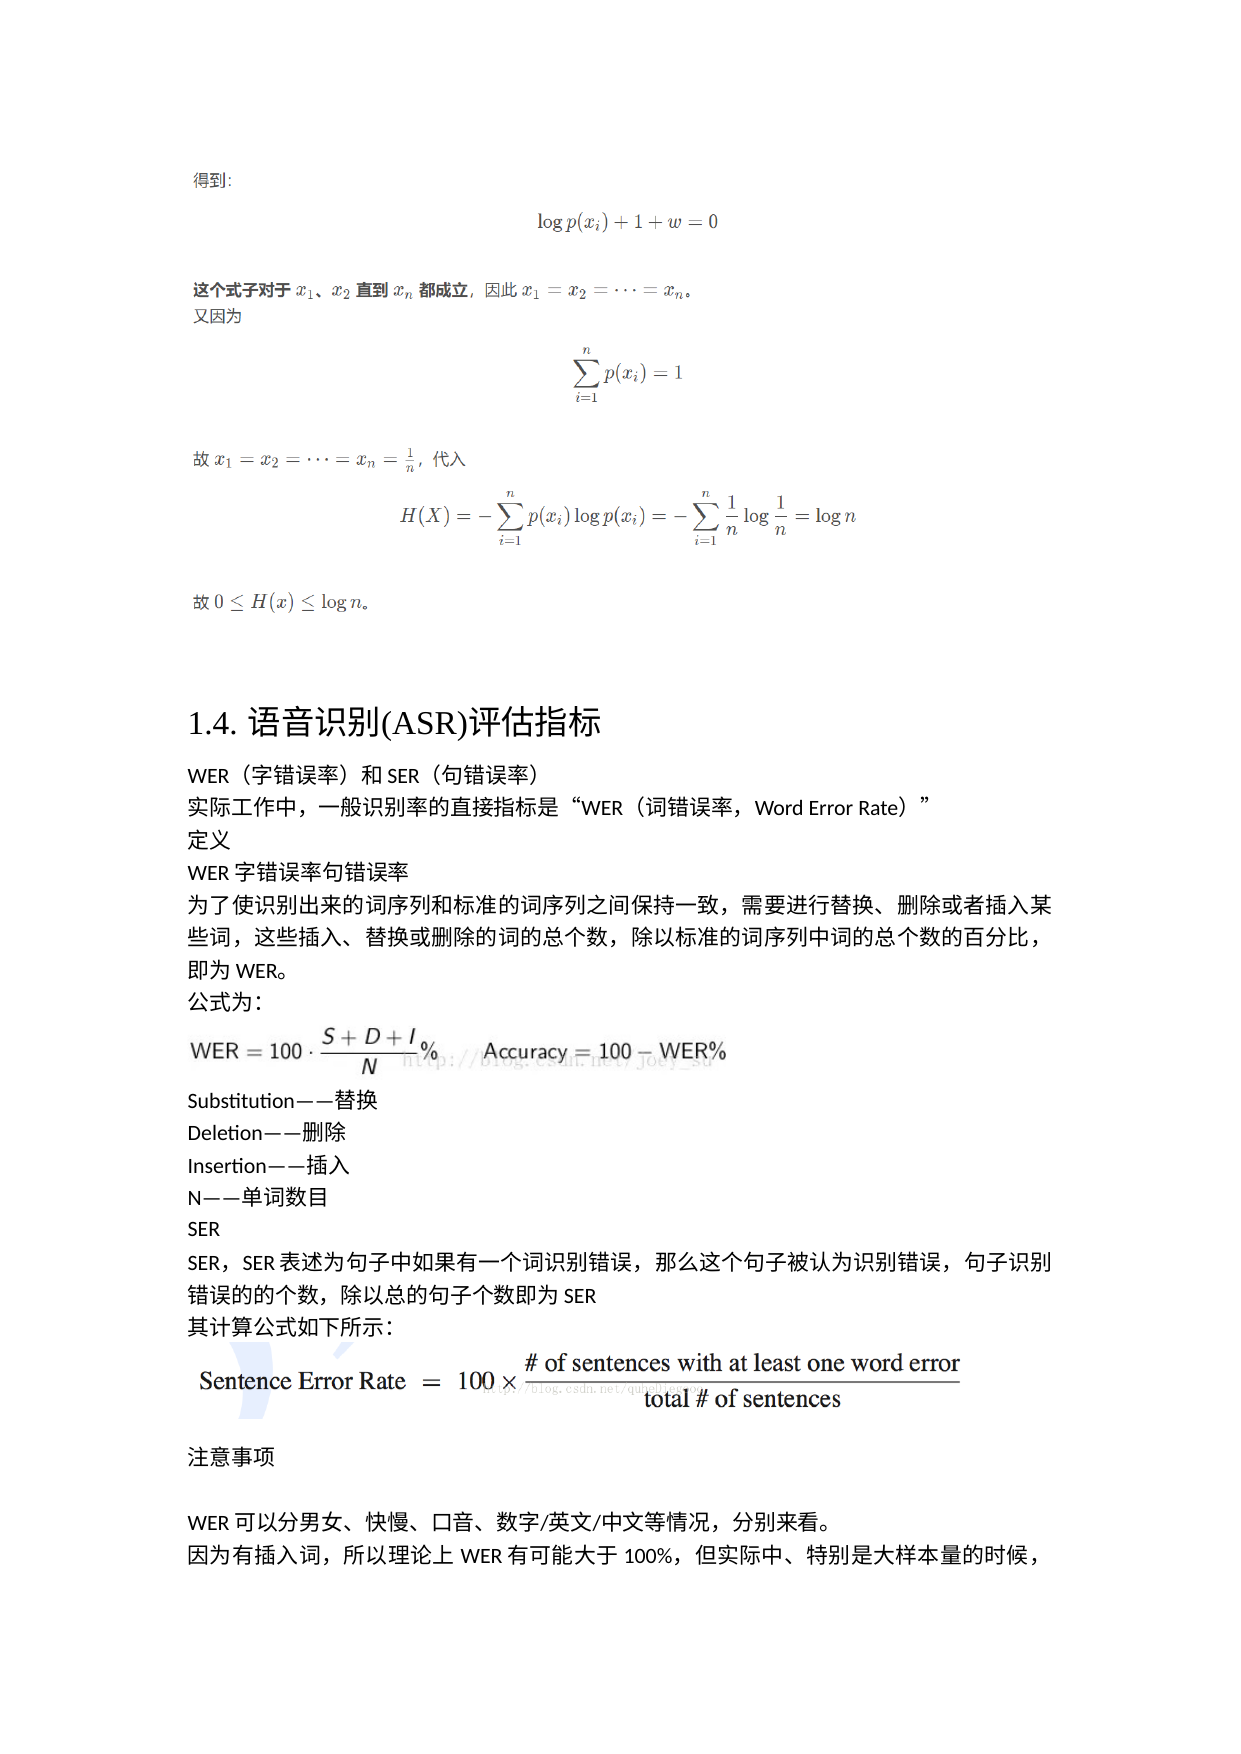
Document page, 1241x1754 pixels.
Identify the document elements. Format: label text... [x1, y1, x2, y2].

text N——单词数目 [187, 1180, 1053, 1212]
text WER可以分男女、快慢、口音、数字/英文/中文等情况，分别来看。 [187, 1505, 1053, 1537]
text Deletion——删除 [187, 1115, 1053, 1147]
text Substitution——替换 [187, 1082, 1053, 1115]
text SER，SER表述为句子中如果有一个词识别错误，那么这个句子被认为识别错误，句子识别错误的的个数，除以总的句子个数即为SER [187, 1245, 1053, 1310]
text 定义 [187, 822, 1053, 855]
text WER 字错误率句错误率 [187, 855, 1053, 887]
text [187, 1537, 1053, 1570]
text 为了使识别出来的词序列和标准的词序列之间保持一致，需要进行替换、删除或者插入某些词，这些插入、替换或删除的词的总个数，除以标准的词序列中词的总个数的百分比，即为WER。 [187, 887, 1053, 985]
text Insertion——插入 [187, 1147, 1053, 1180]
text SER [187, 1212, 1053, 1245]
picture [187, 162, 1052, 623]
subtitle 语音识别(ASR)评估指标 [187, 687, 1053, 752]
picture [187, 1017, 726, 1082]
text 注意事项 [187, 1440, 1053, 1472]
picture [187, 1342, 986, 1419]
text WER（字错误率）和SER（句错误率） [187, 757, 1053, 790]
text 实际工作中，一般识别率的直接指标是“WER（词错误率，Word Error Rate）” [187, 790, 1053, 822]
